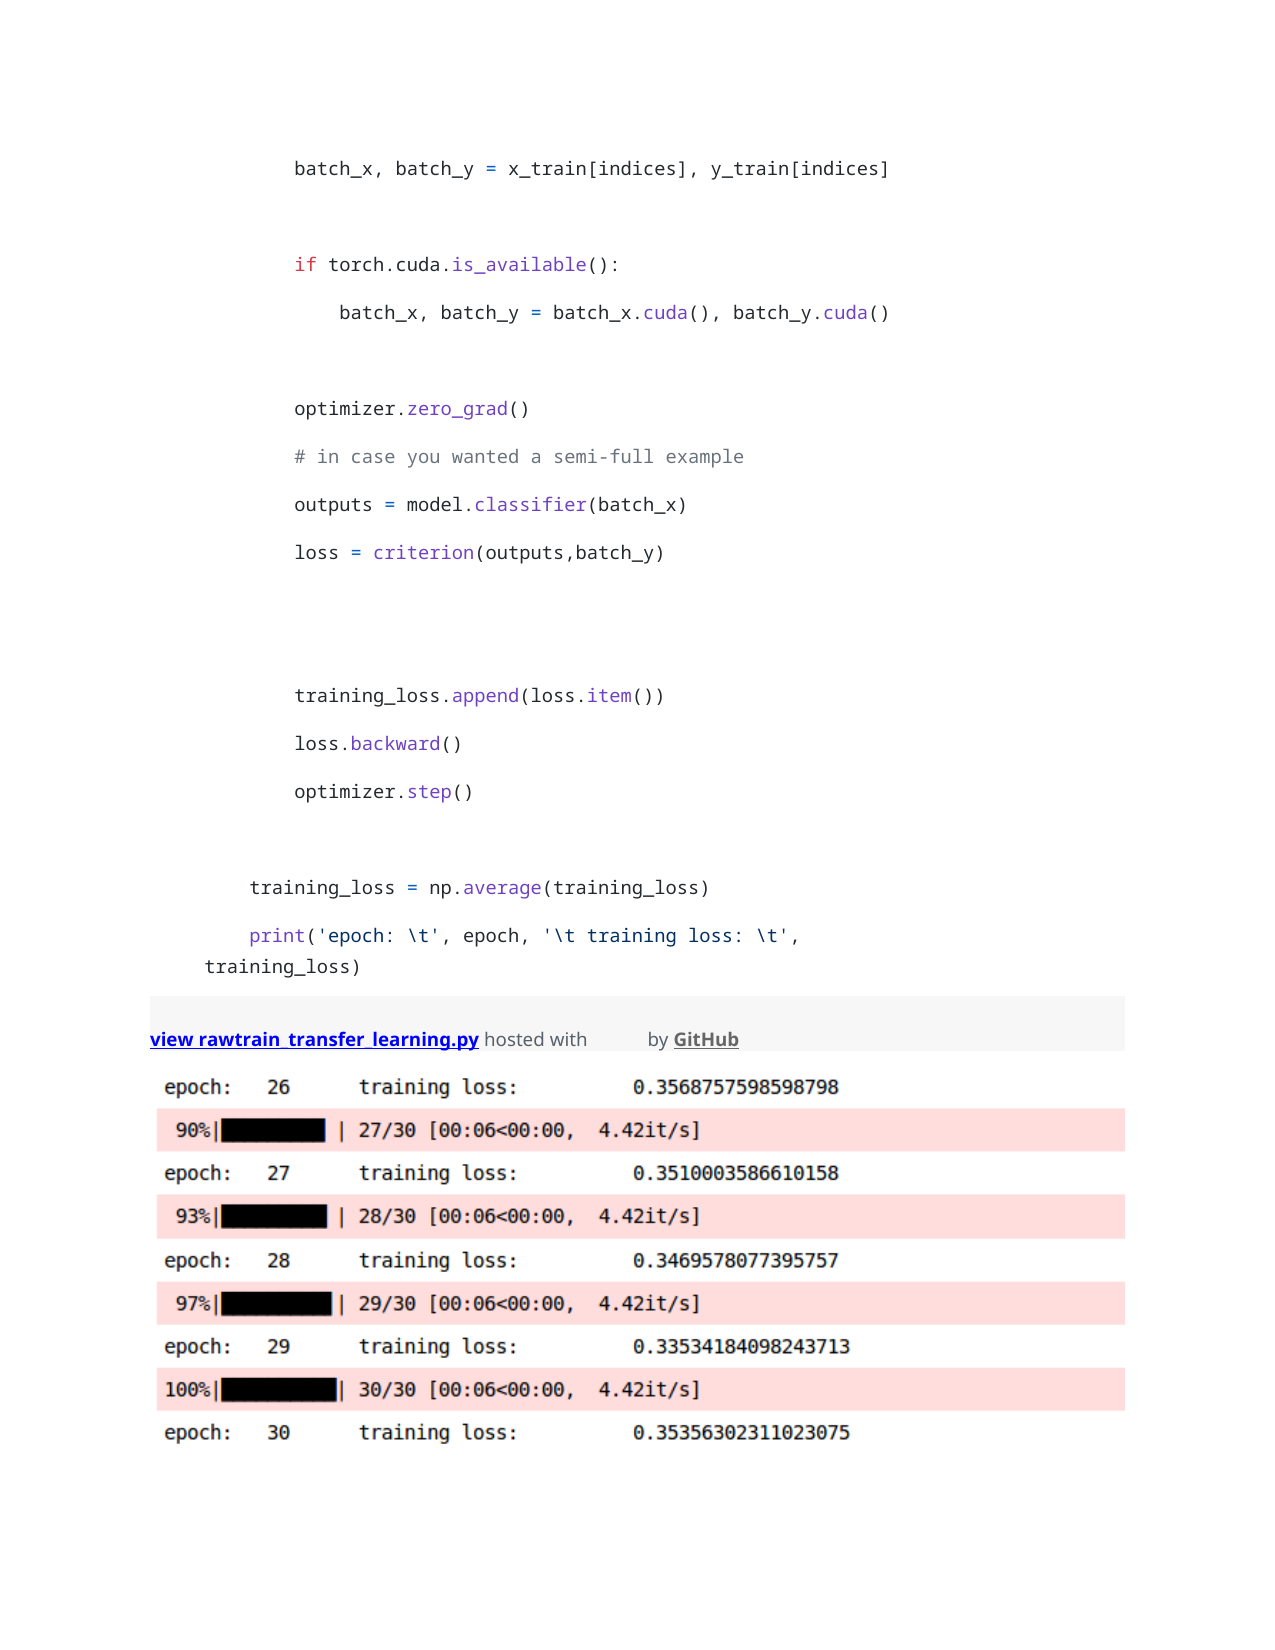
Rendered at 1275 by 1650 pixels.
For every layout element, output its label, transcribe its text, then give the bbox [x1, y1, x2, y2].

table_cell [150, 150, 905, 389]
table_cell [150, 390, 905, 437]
picture [150, 1068, 1125, 1454]
text view rawtrain_transfer_learning.py hosted with by GitHub [150, 996, 1125, 1051]
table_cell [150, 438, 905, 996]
